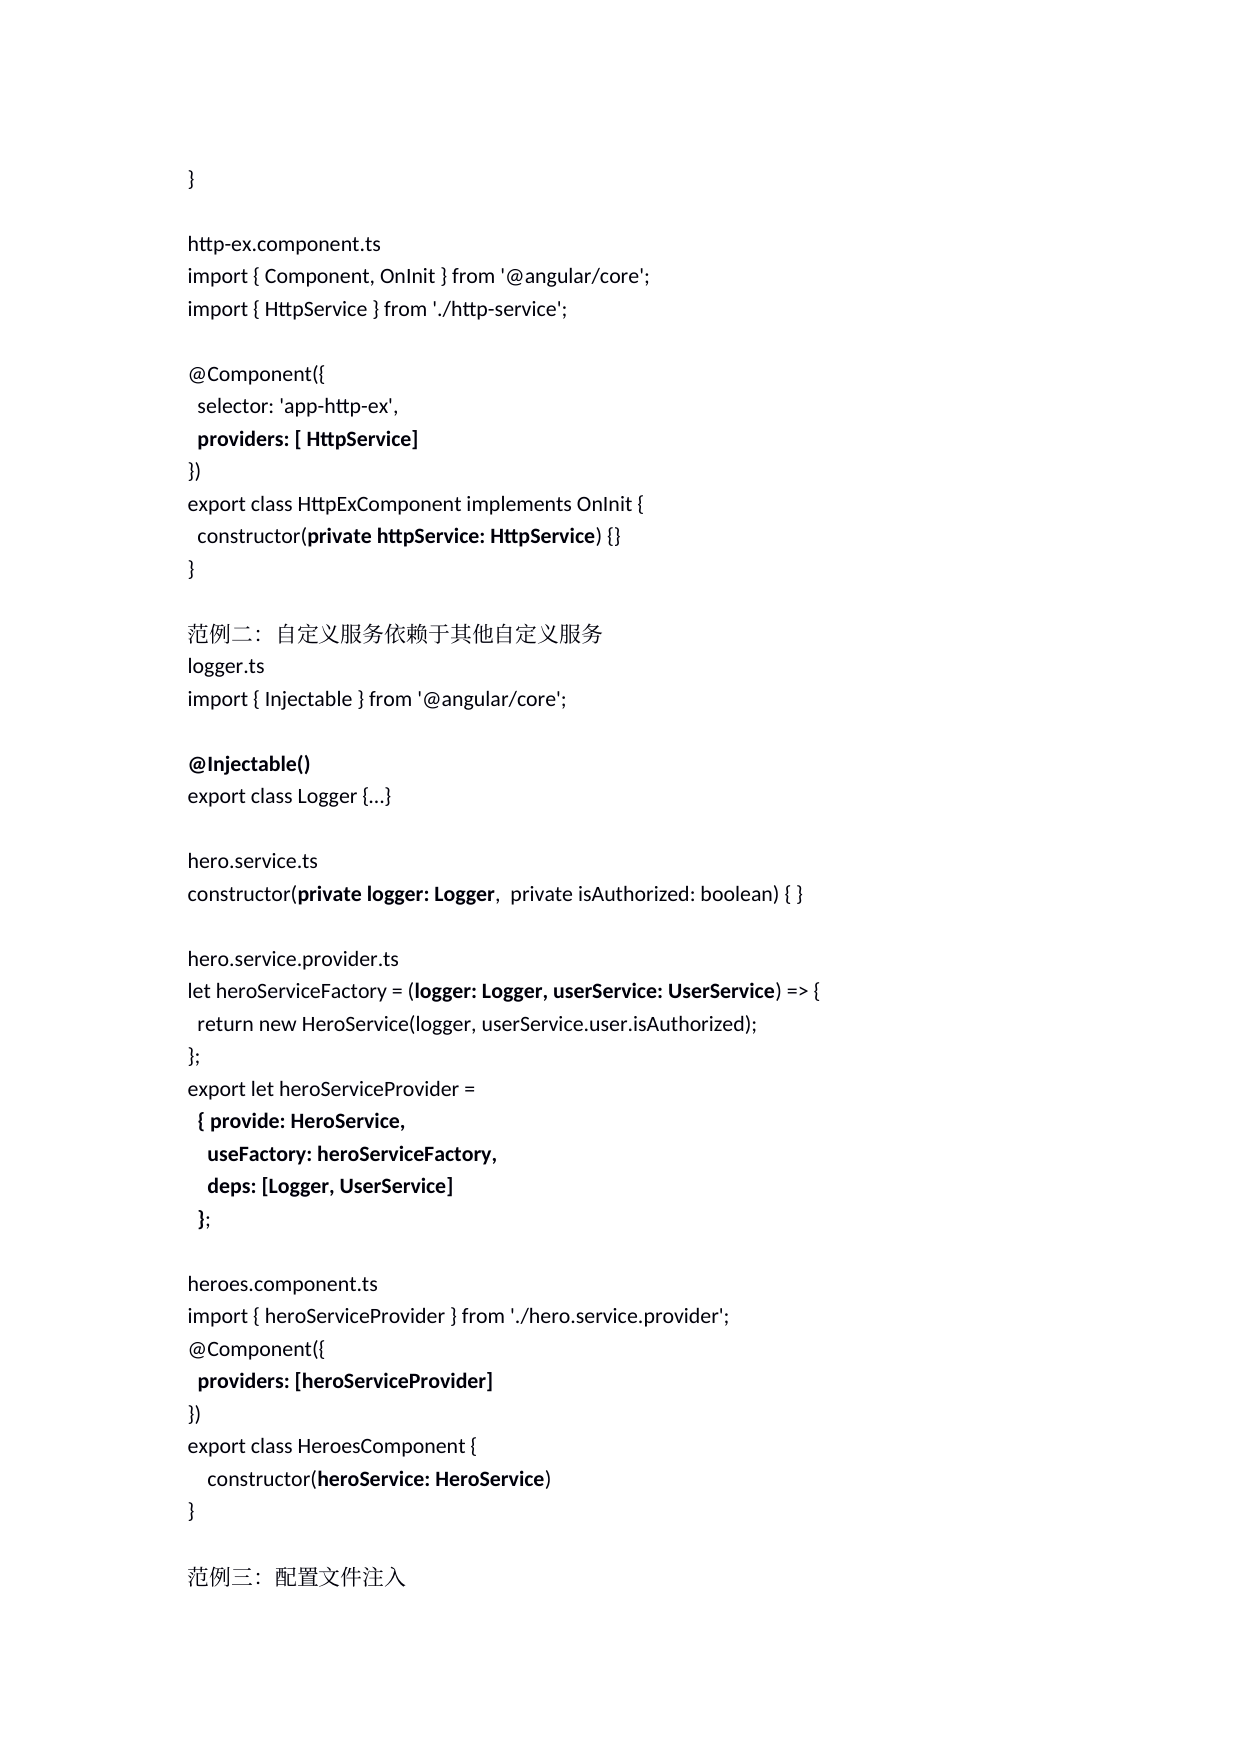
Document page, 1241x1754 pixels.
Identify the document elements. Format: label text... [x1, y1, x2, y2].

text providers: [heroServiceProvider] [187, 1364, 1053, 1397]
text constructor(heroService: HeroService) [187, 1462, 1053, 1494]
text } [187, 162, 1053, 194]
text export class Logger {…} [187, 779, 1053, 812]
text @Component({ [187, 357, 1053, 389]
text 范例三：配置文件注入 [187, 1559, 1053, 1592]
text useFactory: heroServiceFactory, [187, 1137, 1053, 1169]
text deps: [Logger, UserService] [187, 1169, 1053, 1202]
text heroes.component.ts [187, 1267, 1053, 1299]
text { provide: HeroService, [187, 1104, 1053, 1137]
text logger.ts [187, 649, 1053, 682]
text selector: 'app-http-ex', [187, 389, 1053, 422]
text }) [187, 454, 1053, 487]
text constructor(private logger: Logger, private isAuthorized: boolean) { } [187, 877, 1053, 909]
text let heroServiceFactory = (logger: Logger, userService: UserService) => { [187, 974, 1053, 1007]
text @Component({ [187, 1332, 1053, 1364]
text import { HttpService } from './http-service'; [187, 292, 1053, 324]
text 范例二：自定义服务依赖于其他自定义服务 [187, 617, 1053, 649]
text providers: [ HttpService] [187, 422, 1053, 454]
text }; [187, 1202, 1053, 1234]
text hero.service.ts [187, 844, 1053, 877]
text } [187, 1494, 1053, 1527]
text export class HttpExComponent implements OnInit { [187, 487, 1053, 519]
text export let heroServiceProvider = [187, 1072, 1053, 1104]
text import { Injectable } from '@angular/core'; [187, 682, 1053, 714]
text @Injectable() [187, 747, 1053, 779]
text constructor(private httpService: HttpService) {} [187, 519, 1053, 552]
text export class HeroesComponent { [187, 1429, 1053, 1462]
text }; [187, 1039, 1053, 1072]
text import { Component, OnInit } from '@angular/core'; [187, 259, 1053, 292]
text hero.service.provider.ts [187, 942, 1053, 974]
text } [187, 552, 1053, 584]
text import { heroServiceProvider } from './hero.service.provider'; [187, 1299, 1053, 1332]
text http-ex.component.ts [187, 227, 1053, 259]
text }) [187, 1397, 1053, 1429]
text return new HeroService(logger, userService.user.isAuthorized); [187, 1007, 1053, 1039]
